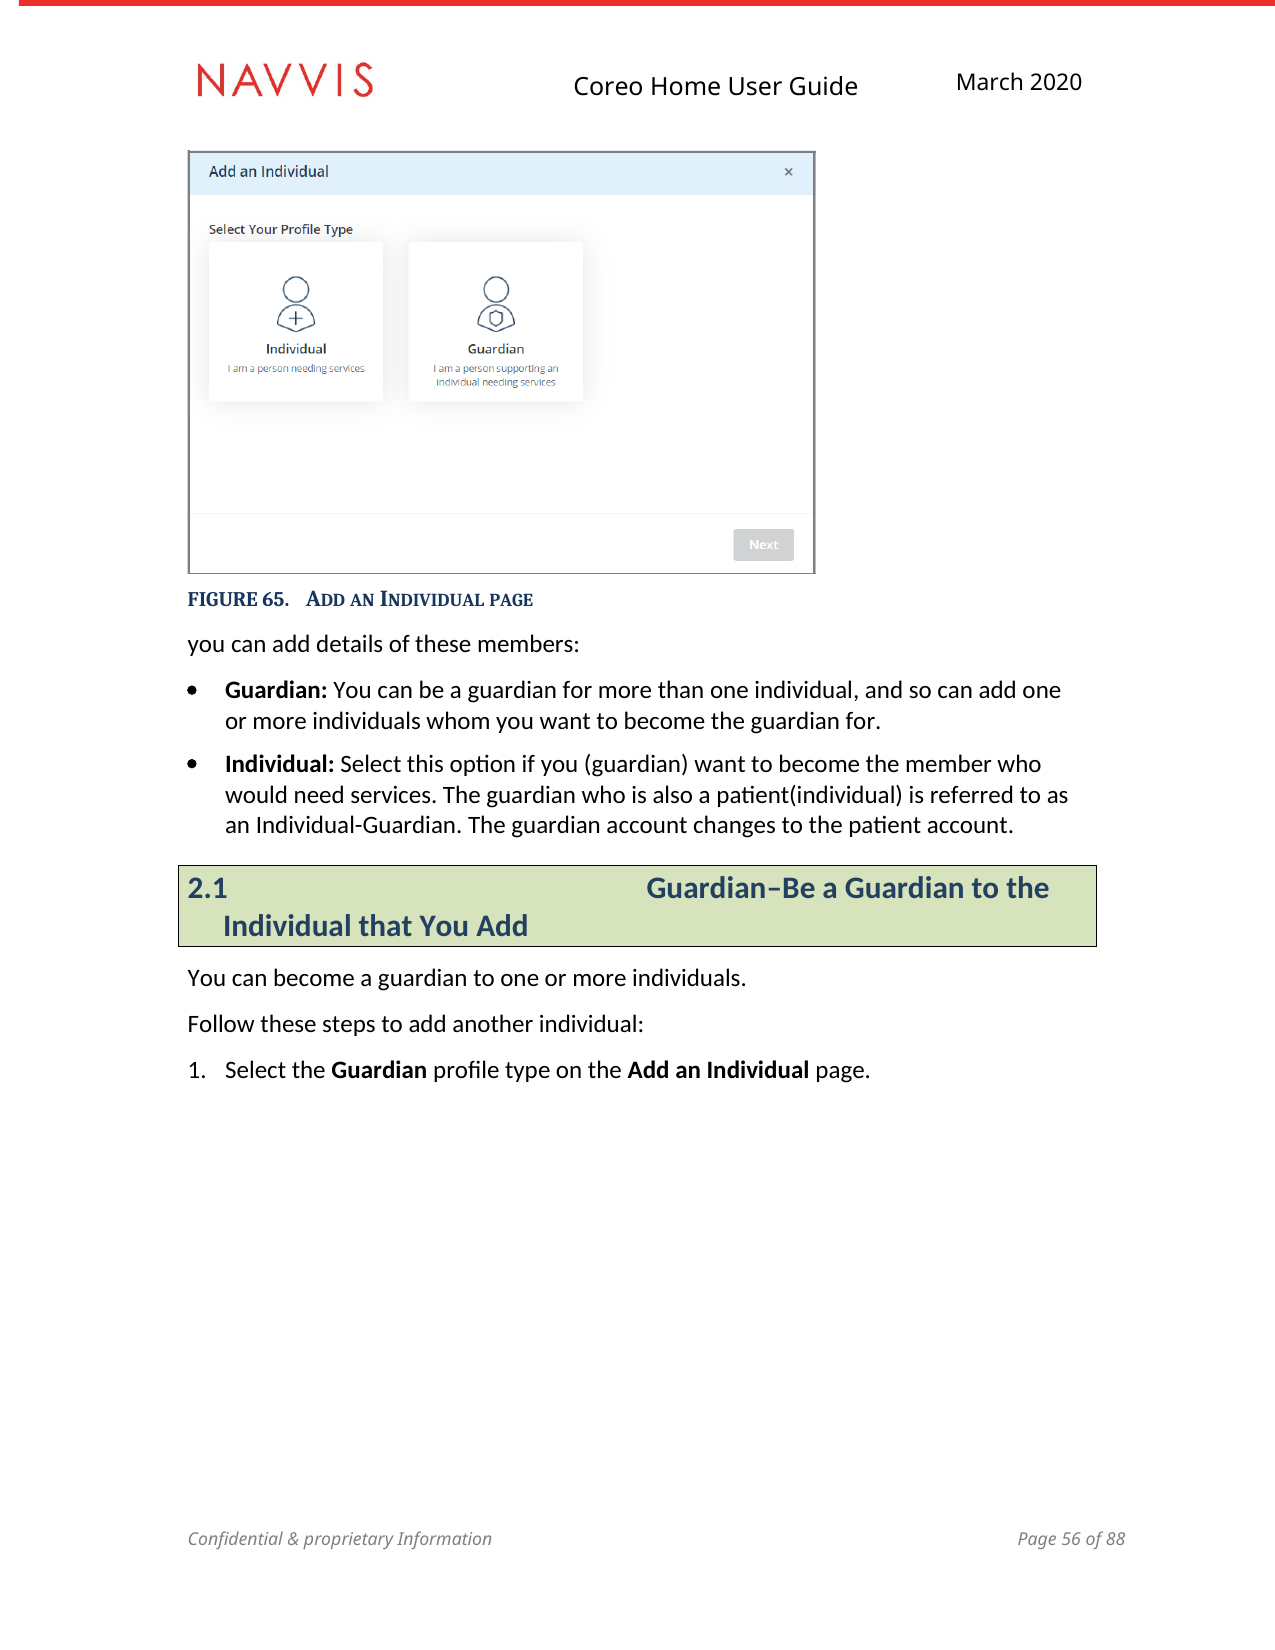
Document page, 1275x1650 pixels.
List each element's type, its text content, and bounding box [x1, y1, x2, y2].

text You can become a guardian to one or more individuals. [187, 962, 1087, 992]
text Follow these steps to add another individual: [187, 1008, 1087, 1038]
text you can add details of these members: [187, 629, 1087, 659]
list Select the Guardian profile type on the Add an Individual page. [187, 1054, 1087, 1084]
list Guardian: You can be a guardian for more than one individual, and so can add one or more individuals whom you want to become the guardian for. [187, 675, 1087, 736]
subtitle Guardian–Be a Guardian to the Individual that You Add [179, 866, 1096, 946]
picture [187, 55, 383, 104]
list Individual: Select this option if you (guardian) want to become the member who would need services. The guardian who is also a patient(individual) is referred to as an Individual-Guardian. The guardian account changes to the patient account. [187, 748, 1087, 840]
text Add an Individual page [187, 586, 1087, 612]
picture [187, 150, 816, 574]
